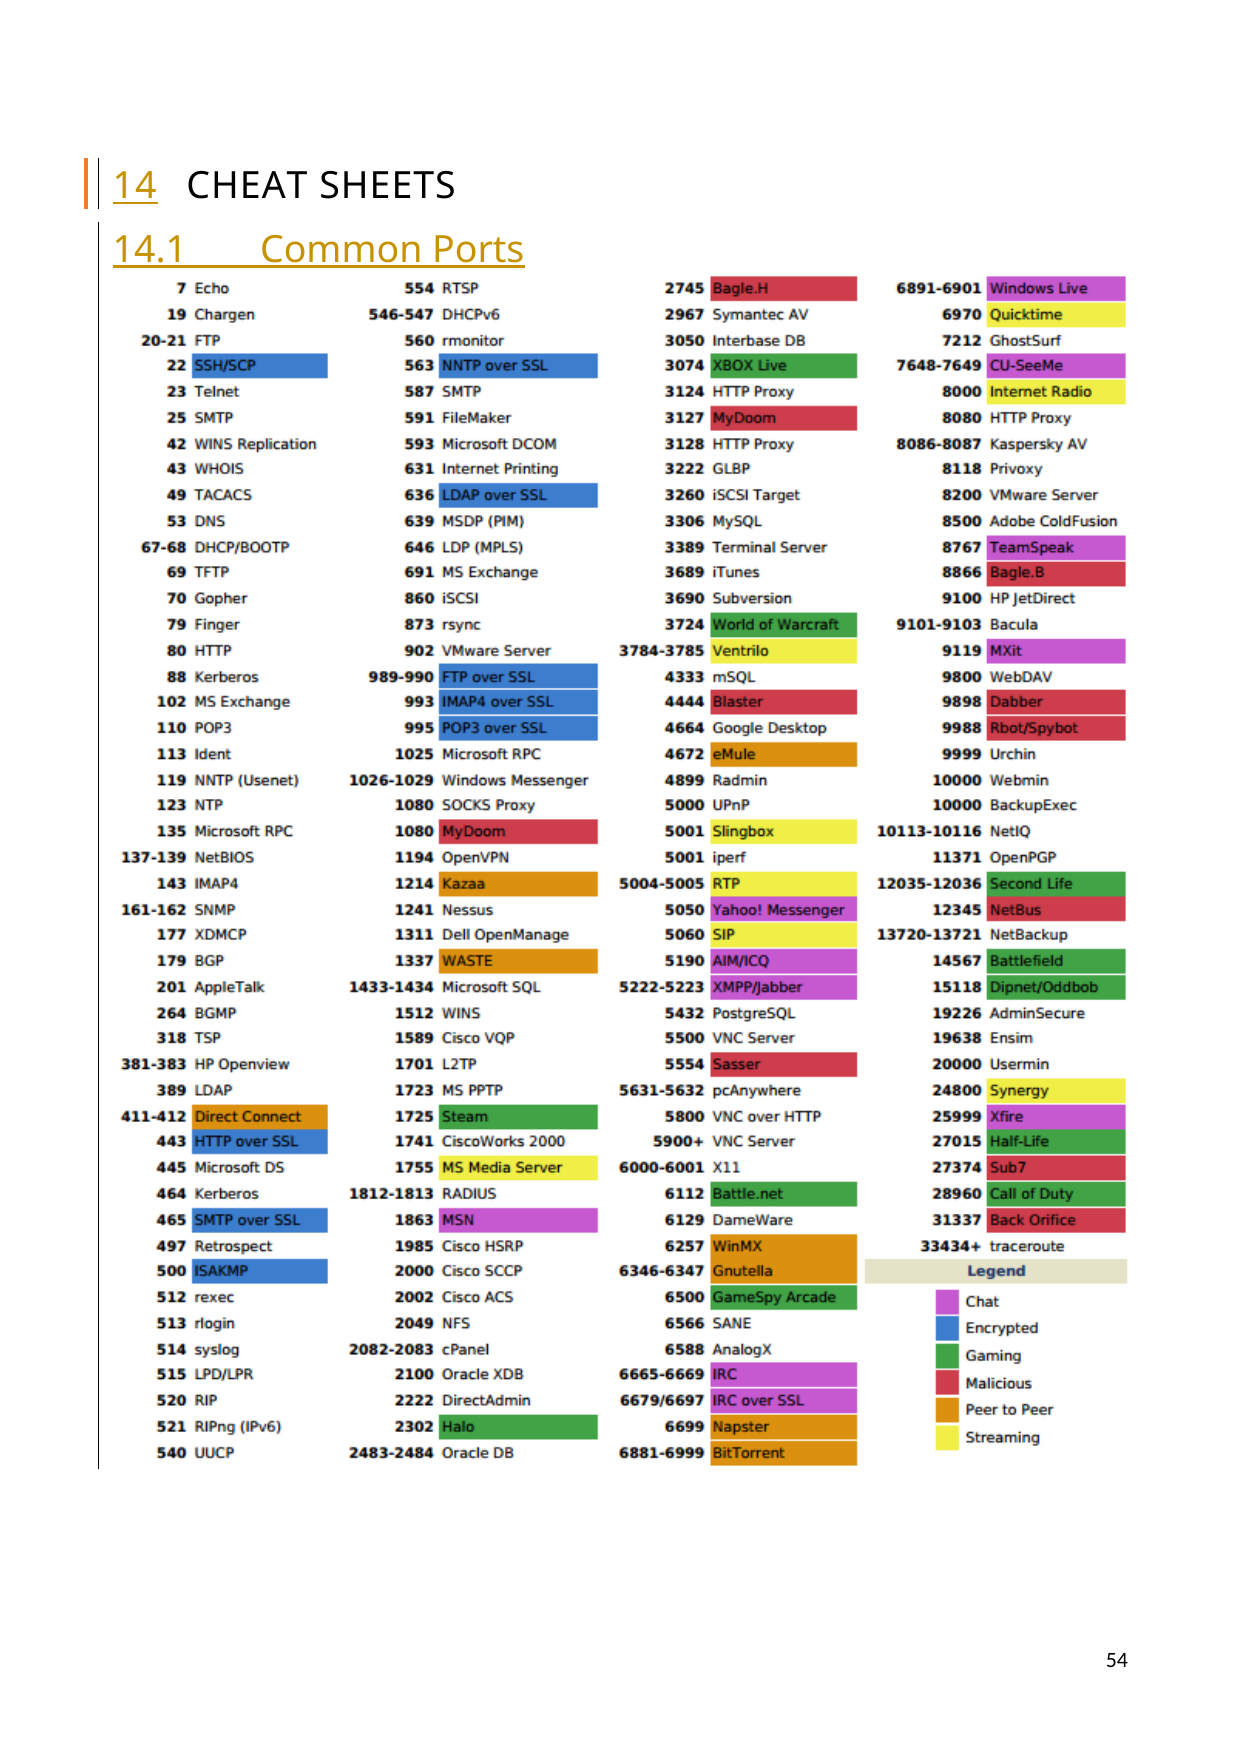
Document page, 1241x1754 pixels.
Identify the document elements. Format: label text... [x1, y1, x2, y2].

subtitle Cheat Sheets [99, 158, 1128, 209]
picture [112, 272, 1128, 1469]
